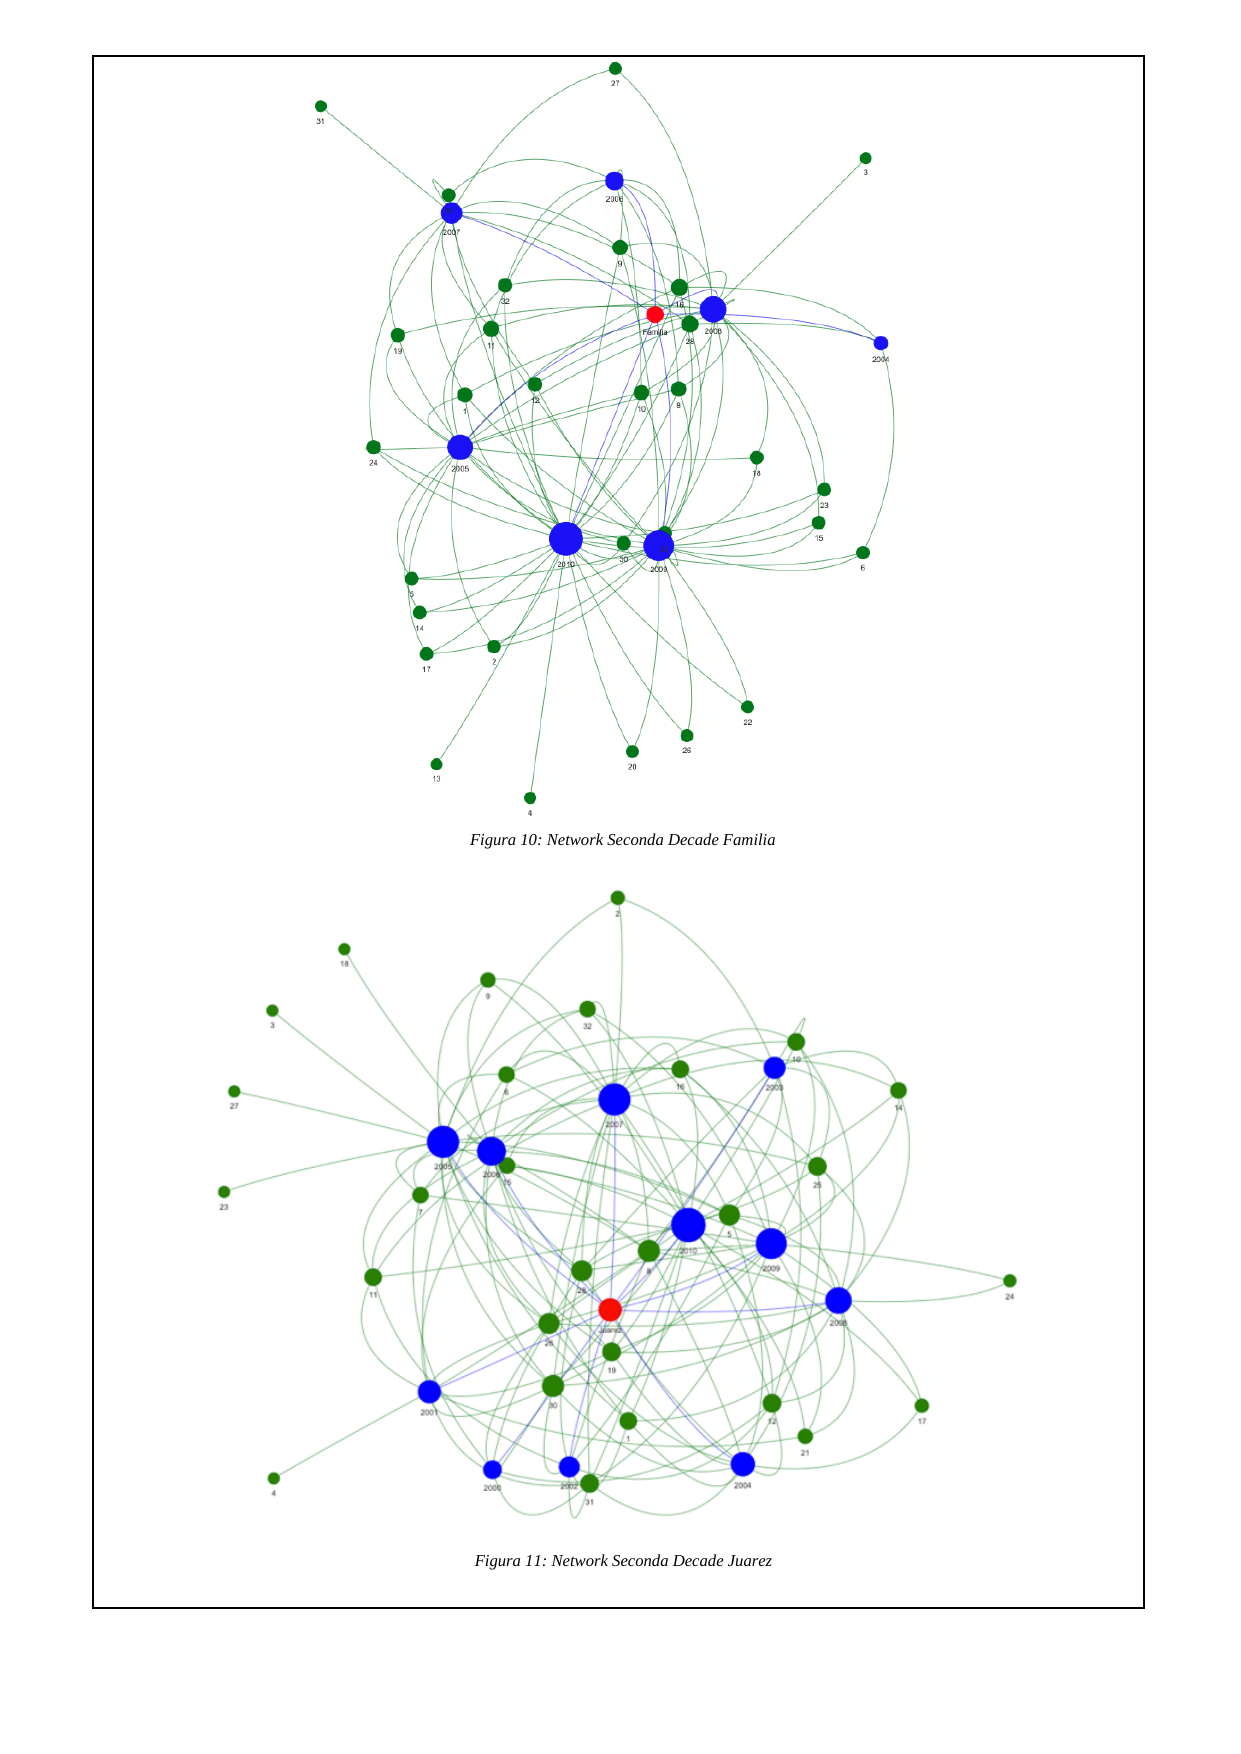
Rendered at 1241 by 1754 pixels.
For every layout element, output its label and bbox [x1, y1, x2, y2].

picture [257, 57, 983, 822]
picture [197, 869, 1043, 1541]
